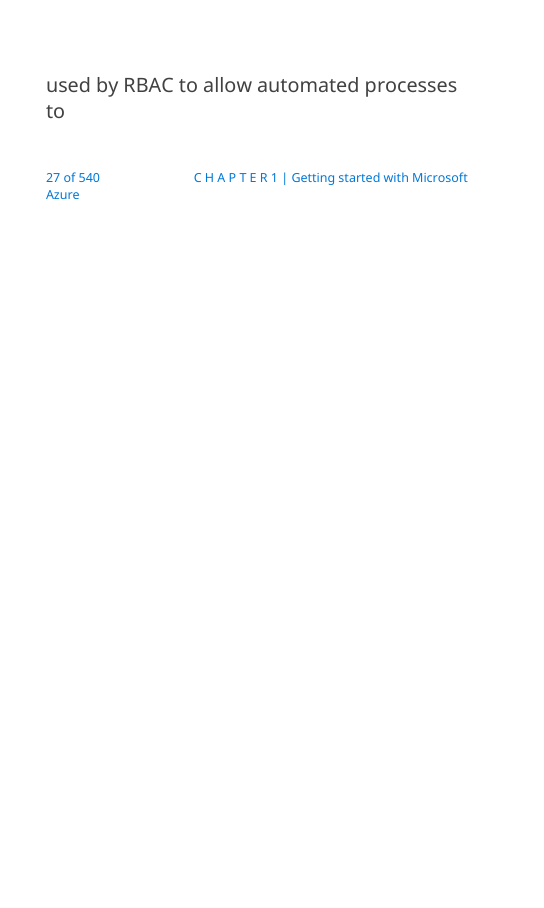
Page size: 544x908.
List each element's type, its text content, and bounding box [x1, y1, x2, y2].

text 27 of 540 C H A P T E R 1 | Getting started with Microsoft Azure [46, 169, 491, 203]
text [46, 72, 478, 124]
